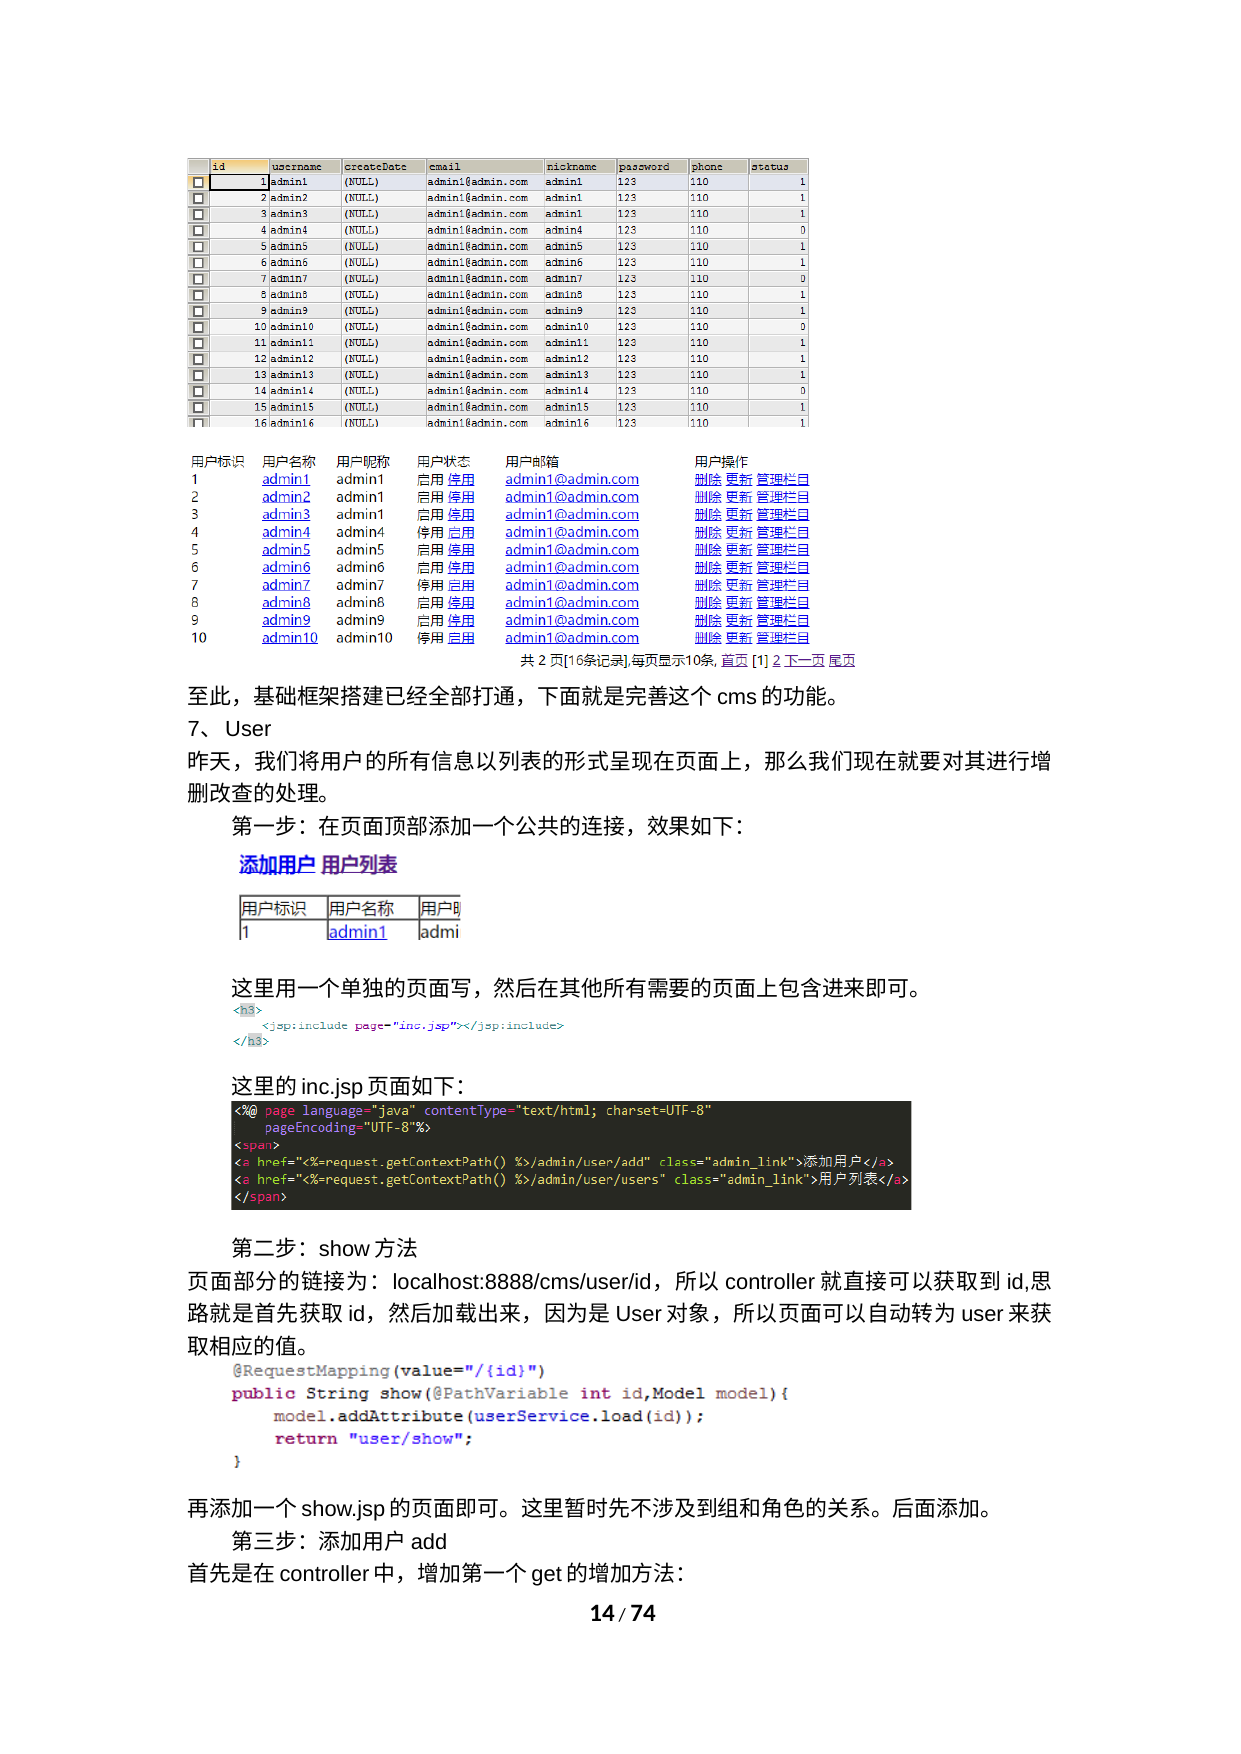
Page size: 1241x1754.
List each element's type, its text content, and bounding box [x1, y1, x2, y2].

list User [187, 711, 1053, 743]
picture [187, 158, 809, 427]
text 再添加一个show.jsp的页面即可。这里暂时先不涉及到组和角色的关系。后面添加。 [187, 1491, 1053, 1523]
text 第三步：添加用户add [187, 1523, 1053, 1556]
picture [187, 451, 860, 669]
text 这里的inc.jsp页面如下： [187, 1068, 1053, 1101]
picture [231, 841, 461, 940]
text 首先是在controller中，增加第一个get的增加方法： [187, 1556, 1053, 1588]
text 第二步：show方法 [187, 1231, 1053, 1263]
text 页面部分的链接为：localhost:8888/cms/user/id，所以controller就直接可以获取到id,思路就是首先获取id，然后加载出来，因为是User对象，所以页面可以自动转为user来获取相应的值。 [187, 1263, 1053, 1361]
picture [231, 1101, 912, 1210]
text 至此，基础框架搭建已经全部打通，下面就是完善这个cms的功能。 [187, 678, 1053, 711]
picture [231, 1361, 794, 1472]
text 这里用一个单独的页面写，然后在其他所有需要的页面上包含进来即可。 [187, 971, 1053, 1003]
text 第一步：在页面顶部添加一个公共的连接，效果如下： [187, 808, 1053, 841]
picture [231, 1003, 565, 1047]
text 昨天，我们将用户的所有信息以列表的形式呈现在页面上，那么我们现在就要对其进行增删改查的处理。 [187, 743, 1053, 808]
